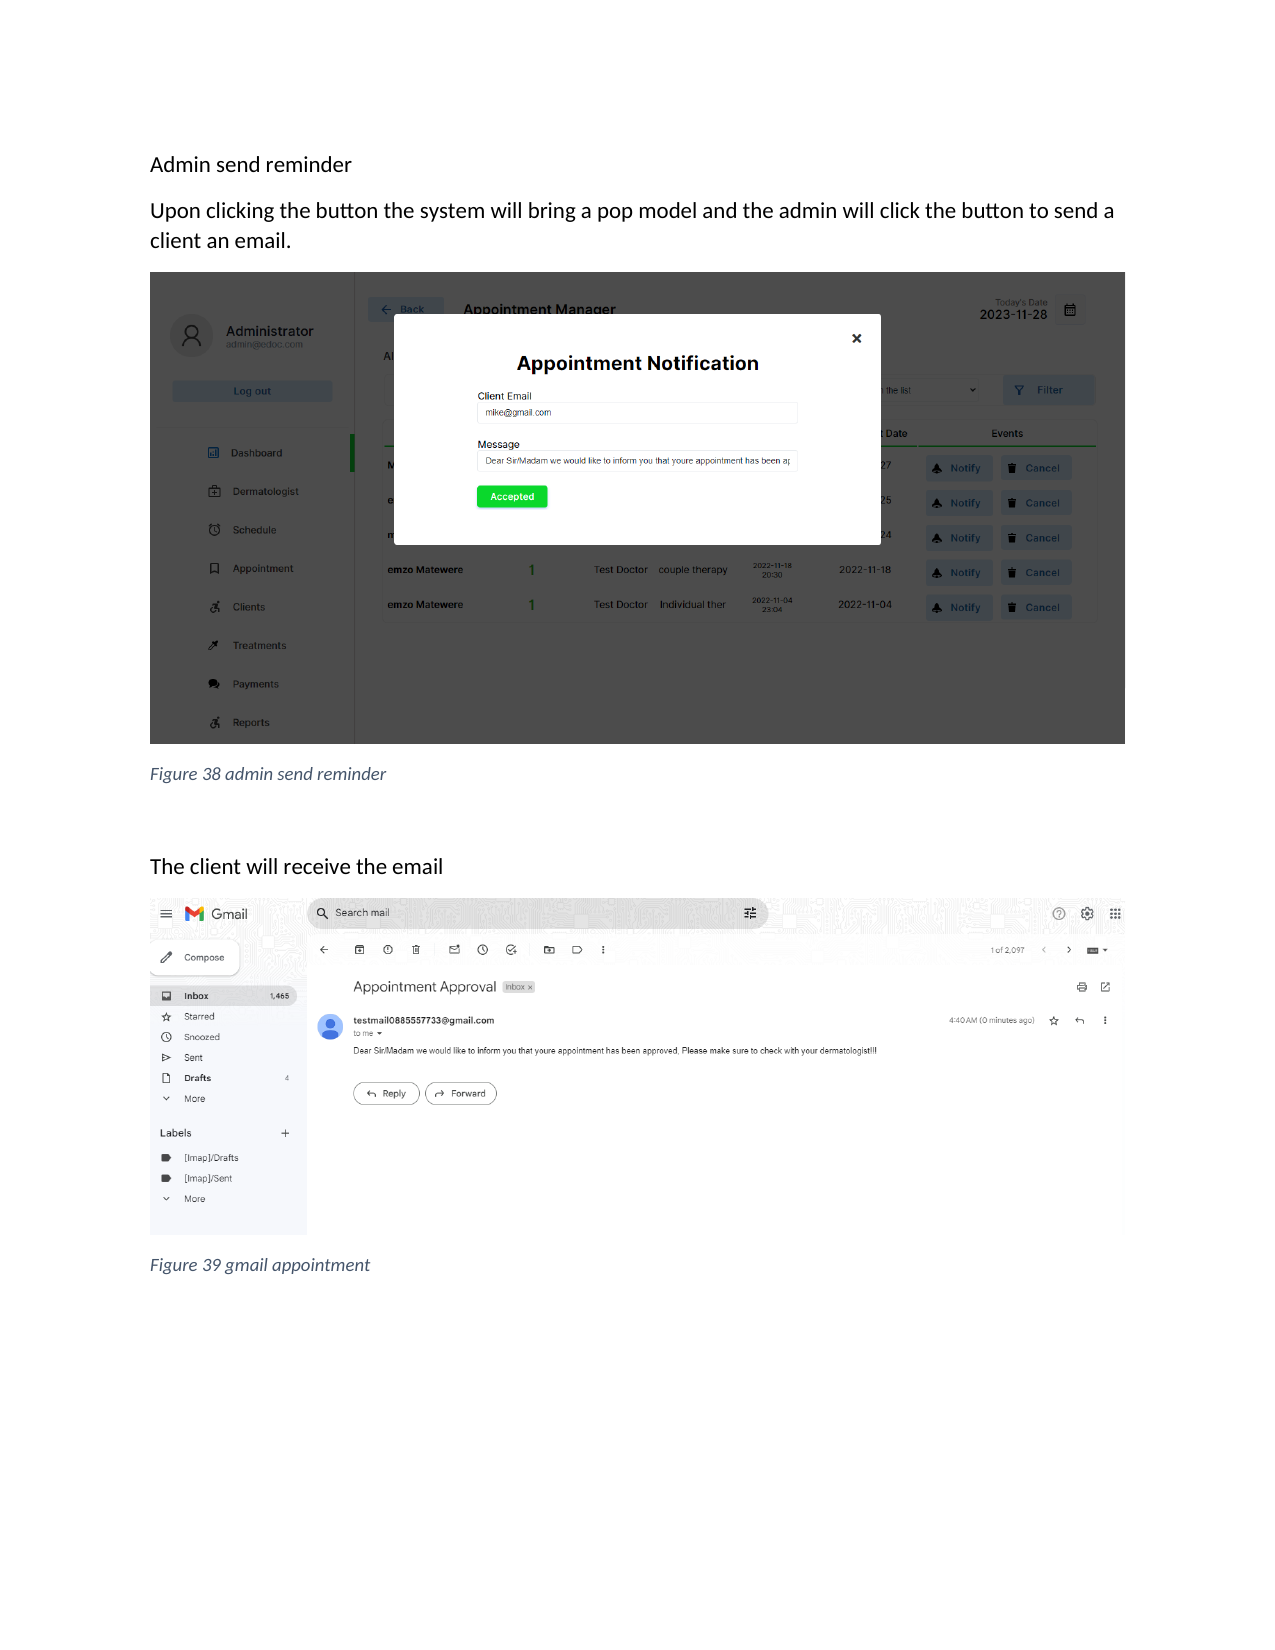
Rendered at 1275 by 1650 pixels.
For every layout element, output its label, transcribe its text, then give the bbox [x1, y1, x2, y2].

text Figure 39 gmail appointment [150, 1253, 1125, 1276]
text Admin send reminder [150, 150, 1125, 178]
text Figure 38 admin send reminder [150, 762, 1125, 785]
text The client will receive the email [150, 852, 1125, 880]
picture [150, 272, 1125, 744]
picture [150, 898, 1125, 1235]
text Upon clicking the button the system will bring a pop model and the admin will click the button to send a client an email. [150, 196, 1125, 254]
